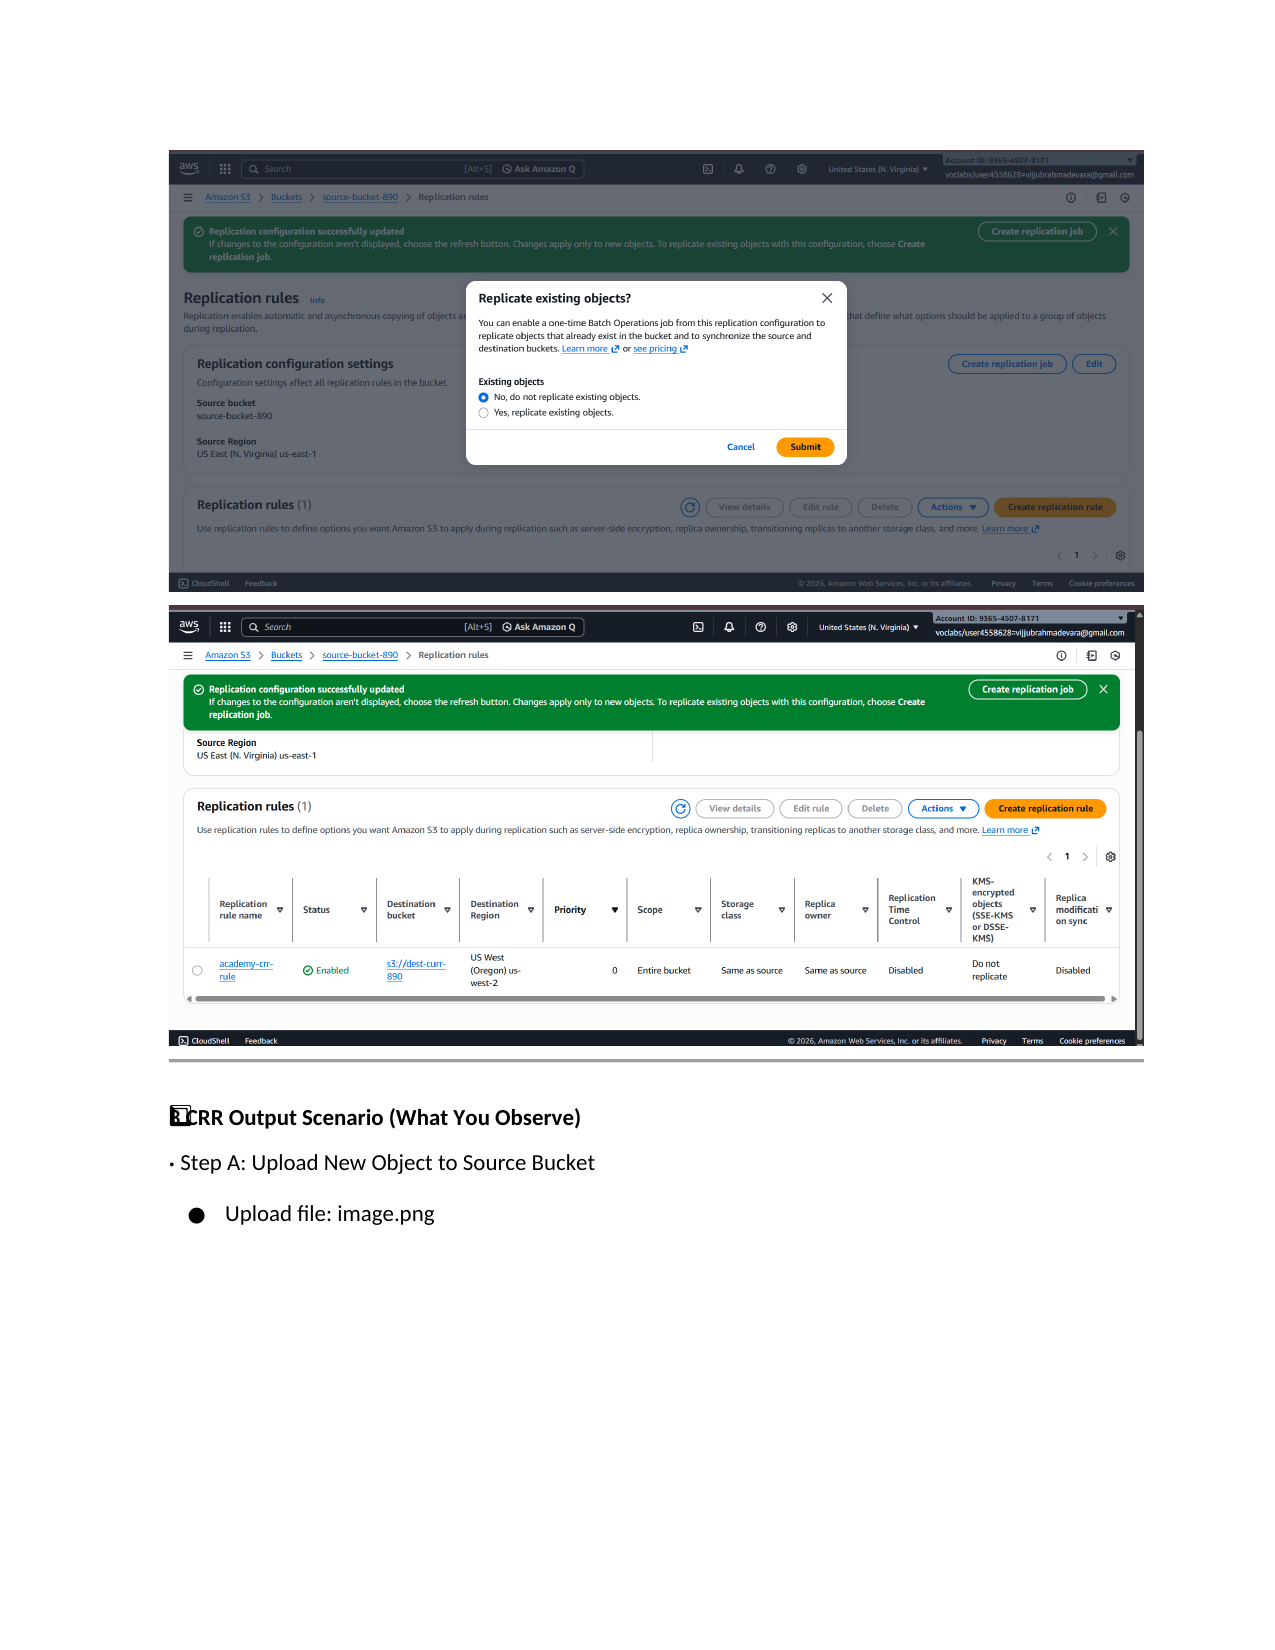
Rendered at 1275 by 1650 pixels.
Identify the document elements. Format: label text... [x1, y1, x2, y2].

text 3️⃣ CRR Output Scenario (What You Observe) [169, 1101, 1125, 1132]
list Upload file: image.png [187, 1190, 1125, 1233]
picture [168, 150, 1144, 592]
picture [168, 605, 1144, 1046]
text 🔸 Step A: Upload New Object to Source Bucket [169, 1148, 1125, 1176]
